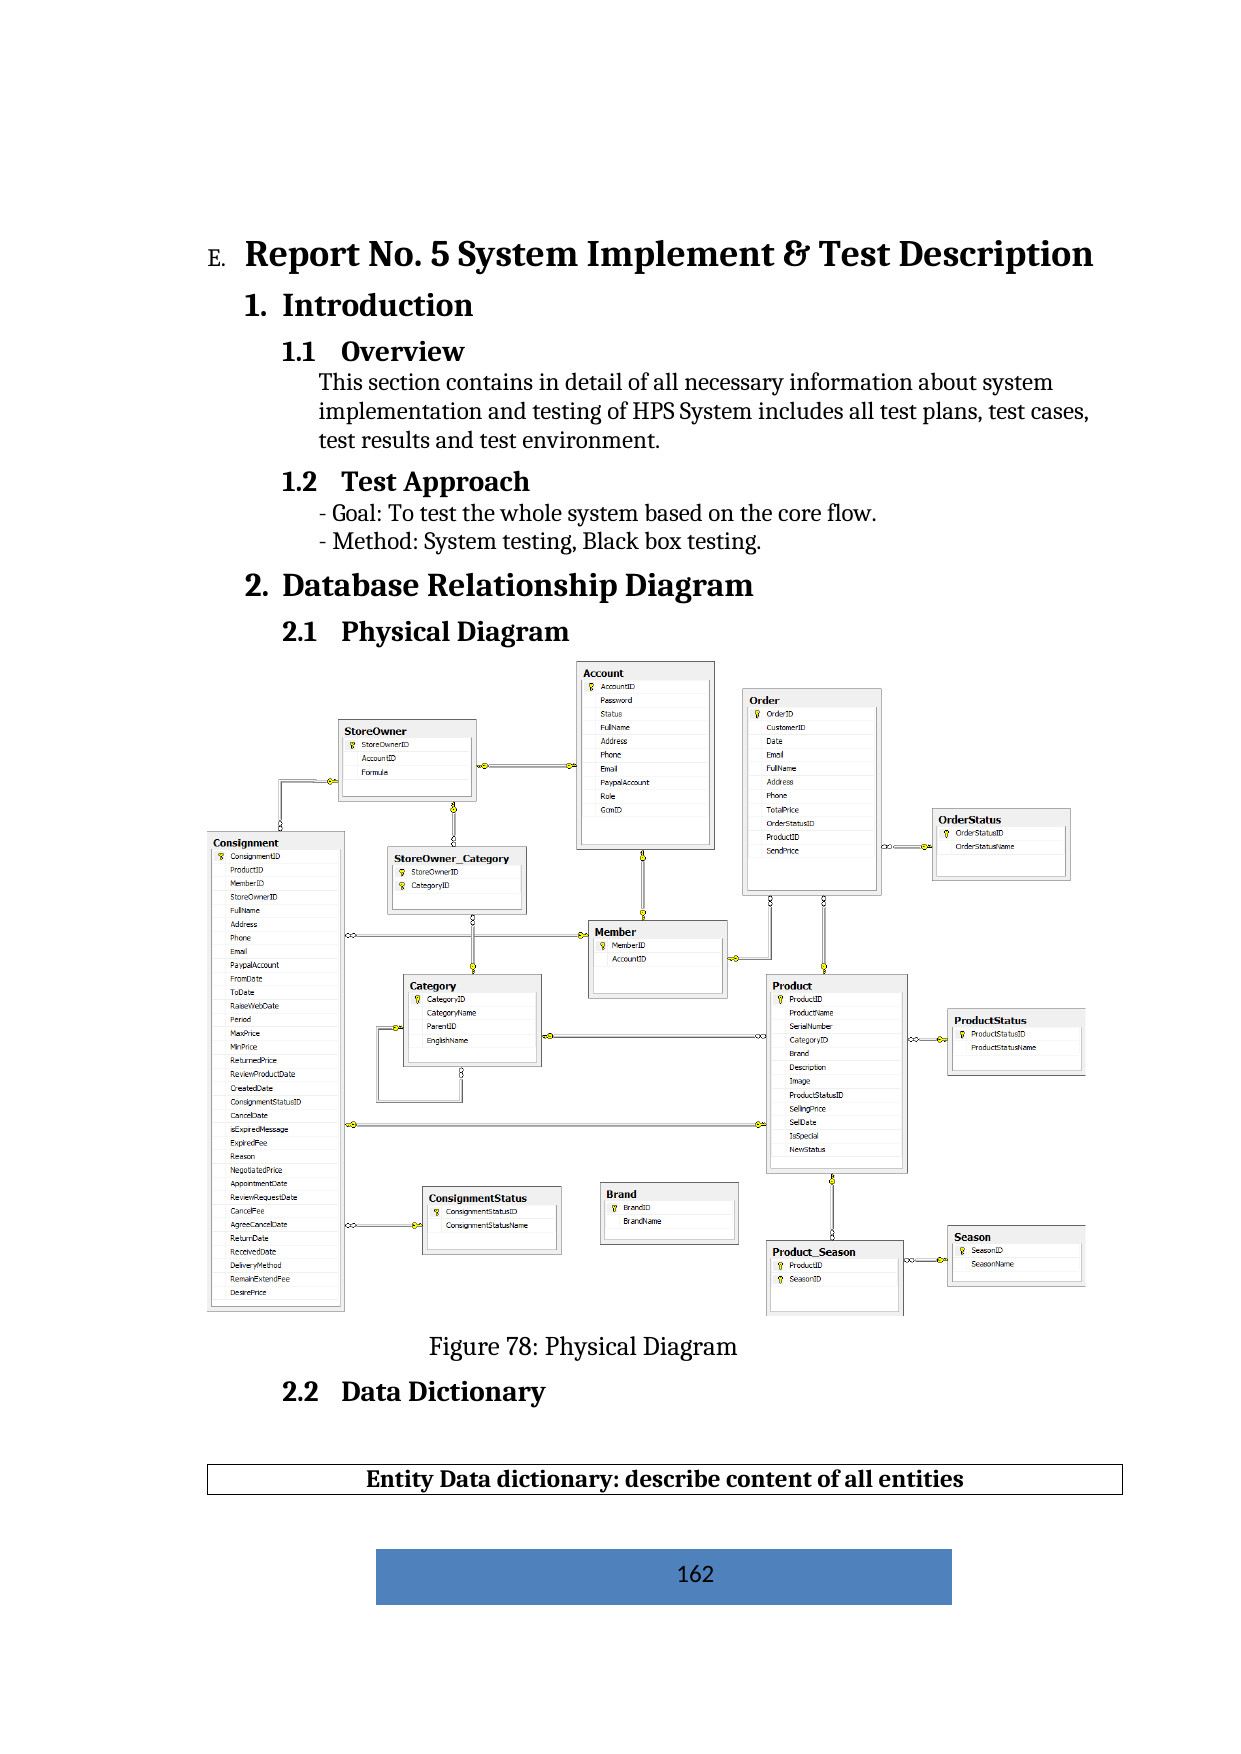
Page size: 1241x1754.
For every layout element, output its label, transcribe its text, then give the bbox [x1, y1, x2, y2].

subtitle Overview [282, 335, 1122, 368]
subtitle Physical Diagram [282, 615, 1122, 649]
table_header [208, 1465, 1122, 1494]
subtitle Data Dictionary [282, 1375, 1122, 1409]
subtitle Introduction [244, 286, 1122, 324]
list - Goal: To test the whole system based on the core flow. [318, 498, 1122, 527]
subtitle Report No. 5 System Implement & Test Description [207, 232, 1122, 276]
subtitle Test Approach [282, 465, 1122, 498]
picture [207, 661, 1122, 1316]
list - Method: System testing, Black box testing. [318, 527, 1122, 556]
subtitle Database Relationship Diagram [244, 566, 1122, 605]
list This section contains in detail of all necessary information about system implementation and testing of HPS System includes all test plans, test cases, test results and test environment. [318, 368, 1122, 454]
